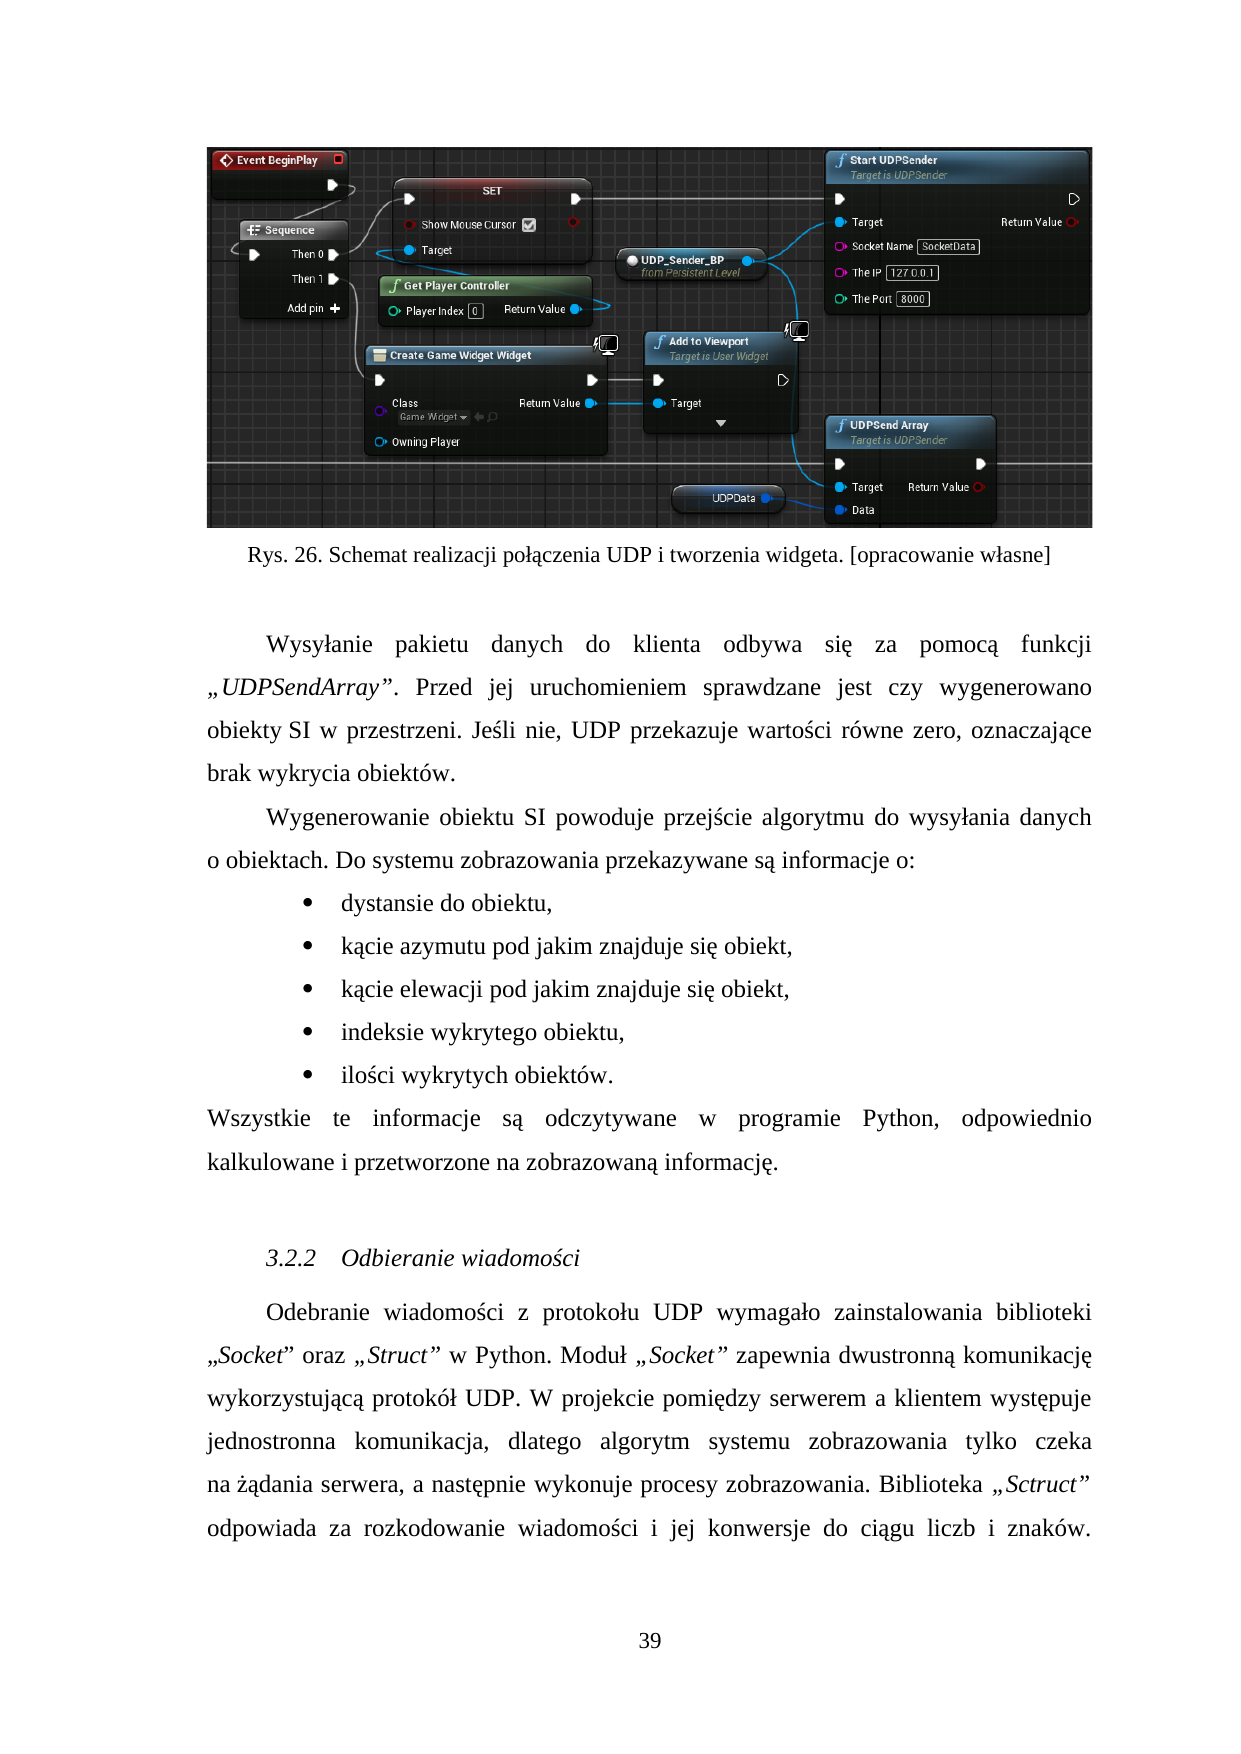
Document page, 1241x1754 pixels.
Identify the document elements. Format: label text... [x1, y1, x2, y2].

list ilości wykrytych obiektów. [303, 1060, 1092, 1089]
list indeksie wykrytego obiektu, [303, 1017, 1092, 1046]
list kącie azymutu pod jakim znajduje się obiekt, [303, 931, 1092, 960]
list kącie elewacji pod jakim znajduje się obiekt, [303, 974, 1092, 1003]
text Wygenerowanie obiektu SI powoduje przejście algorytmu do wysyłania danych o obiektach. Do systemu zobrazowania przekazywane są informacje o: [207, 802, 1092, 873]
list dystansie do obiektu, [303, 888, 1092, 917]
picture [206, 147, 1093, 528]
text Rys. 26. Schemat realizacji połączenia UDP i tworzenia widgeta. [opracowanie własne] [207, 541, 1092, 567]
subtitle Odbieranie wiadomości [266, 1243, 1092, 1272]
text Wysyłanie pakietu danych do klienta odbywa się za pomocą funkcji „UDPSendArray”. Przed jej uruchomieniem sprawdzane jest czy wygenerowano obiekty SI w przestrzeni. Jeśli nie, UDP przekazuje wartości równe zero, oznaczające brak wykrycia obiektów. [207, 629, 1092, 787]
text Wszystkie te informacje są odczytywane w programie Python, odpowiednio kalkulowane i przetworzone na zobrazowaną informację. [207, 1103, 1092, 1175]
